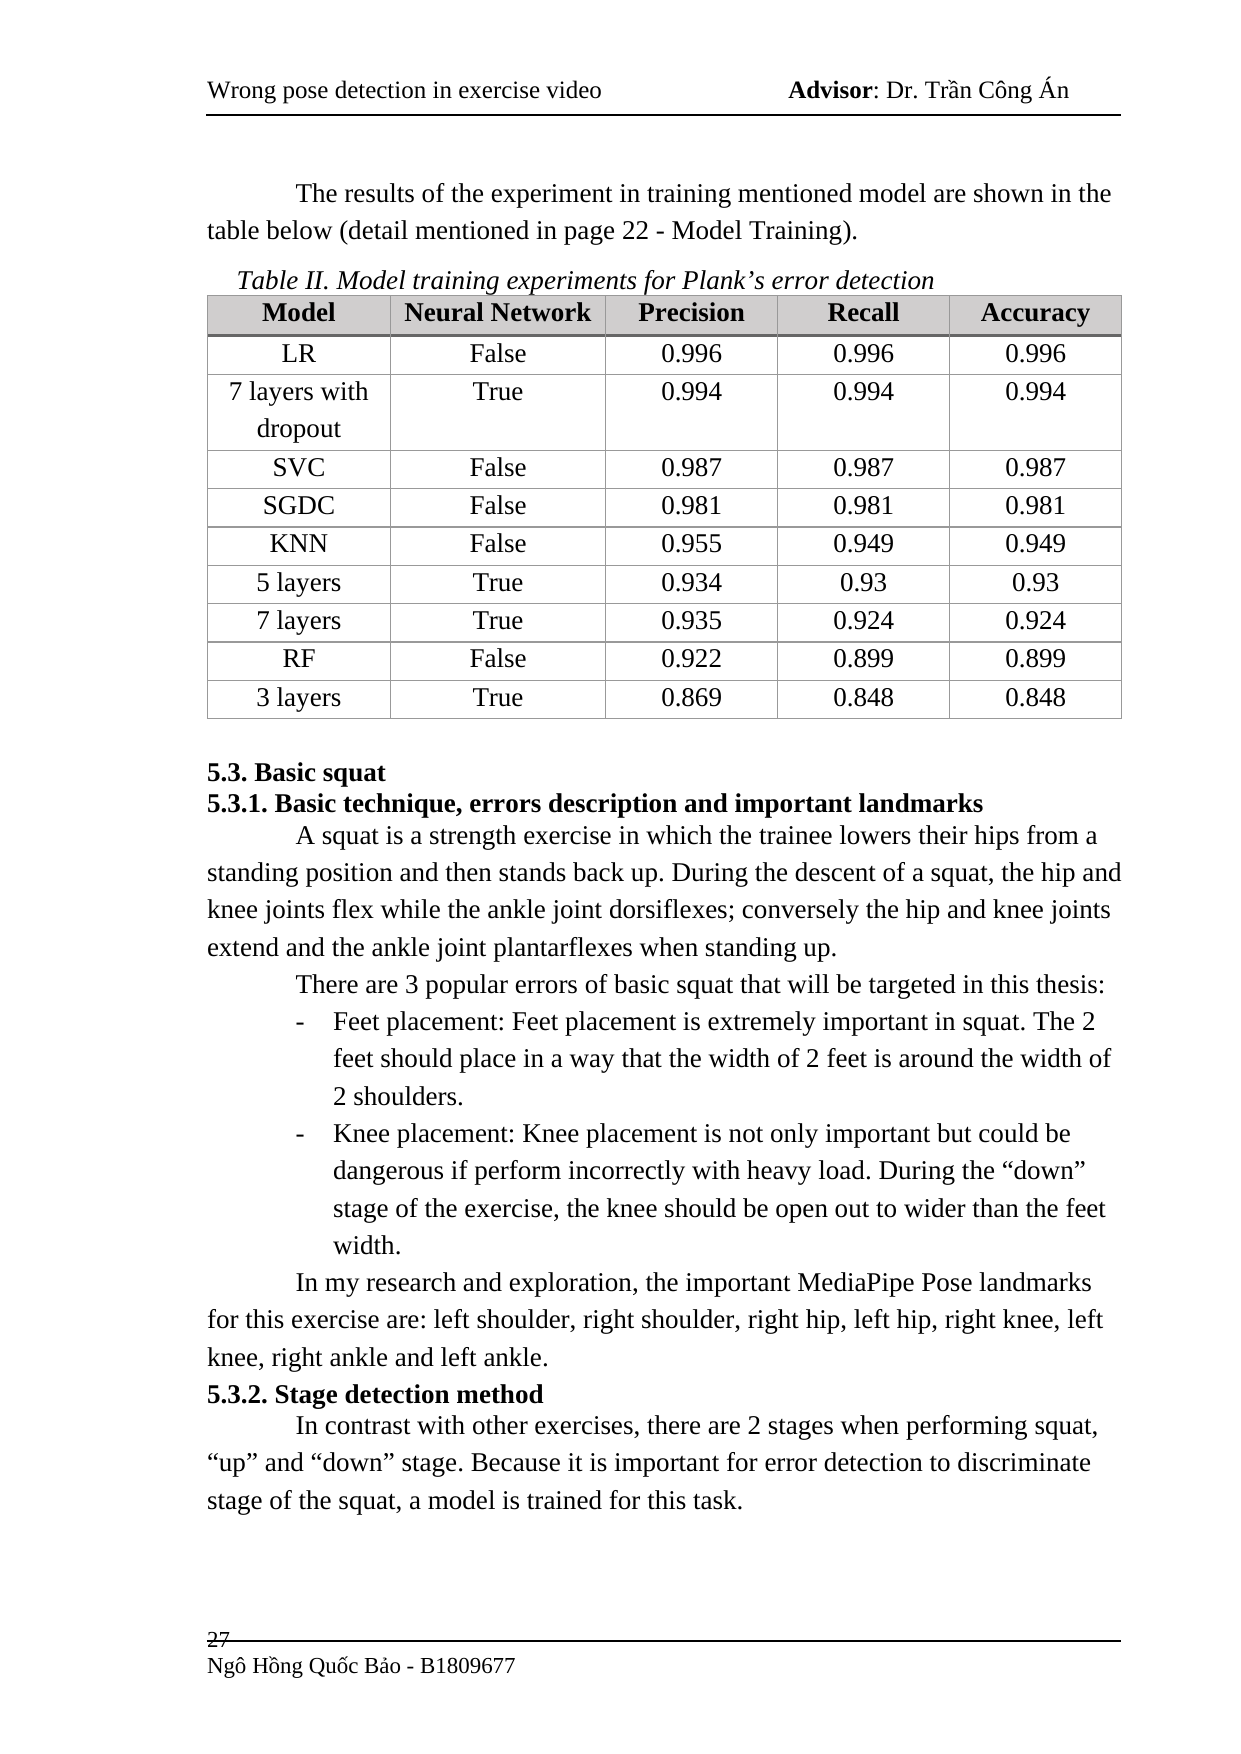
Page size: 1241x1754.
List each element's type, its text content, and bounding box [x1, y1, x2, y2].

table_cell KNN [208, 528, 390, 565]
table_cell False [391, 643, 605, 680]
text Table II. Model training experiments for Plank’s error detection [207, 264, 1122, 295]
table_cell False [391, 489, 605, 526]
table_cell 0.987 [606, 451, 777, 488]
table_cell 7 layers with dropout [208, 375, 390, 450]
table_cell LR [208, 337, 390, 374]
table_cell True [391, 604, 605, 641]
table_cell 7 layers [208, 604, 390, 641]
table_cell True [391, 566, 605, 603]
table_cell 0.922 [606, 643, 777, 680]
table_cell 5 layers [208, 566, 390, 603]
table_cell False [391, 451, 605, 488]
table_cell False [391, 528, 605, 565]
text The results of the experiment in training mentioned model are shown in the table below (detail mentioned in page 22 - Model Training). [207, 177, 1122, 246]
text There are 3 popular errors of basic squat that will be targeted in this thesis: [207, 968, 1122, 999]
table_cell 0.981 [778, 489, 949, 526]
table_cell 0.848 [950, 681, 1121, 718]
table_cell 0.987 [950, 451, 1121, 488]
table_header Precision [606, 296, 777, 334]
list Knee placement: Knee placement is not only important but could be dangerous if perform incorrectly with heavy load. During the “down” stage of the exercise, the knee should be open out to wider than the feet width. [295, 1117, 1122, 1260]
table_cell 0.981 [950, 489, 1121, 526]
text 5.3. Basic squat [207, 756, 1122, 788]
table_cell 0.949 [950, 528, 1121, 565]
text In my research and exploration, the important MediaPipe Pose landmarks for this exercise are: left shoulder, right shoulder, right hip, left hip, right knee, left knee, right ankle and left ankle. [207, 1266, 1122, 1372]
table_cell 0.93 [778, 566, 949, 603]
table_cell False [391, 337, 605, 374]
table_cell 0.924 [778, 604, 949, 641]
table_cell SGDC [208, 489, 390, 526]
table_cell 0.93 [950, 566, 1121, 603]
table_cell 0.996 [778, 337, 949, 374]
table_cell 0.996 [606, 337, 777, 374]
table_cell 0.848 [778, 681, 949, 718]
table_cell 0.949 [778, 528, 949, 565]
table_header Recall [778, 296, 949, 334]
text 5.3.2. Stage detection method [207, 1378, 1122, 1409]
table_cell 0.994 [950, 375, 1121, 450]
table_cell RF [208, 643, 390, 680]
table_cell 0.935 [606, 604, 777, 641]
text A squat is a strength exercise in which the trainee lowers their hips from a standing position and then stands back up. During the descent of a squat, the hip and knee joints flex while the ankle joint dorsiflexes; conversely the hip and knee joints extend and the ankle joint plantarflexes when standing up. [207, 819, 1122, 962]
table_cell 3 layers [208, 681, 390, 718]
text 5.3.1. Basic technique, errors description and important landmarks [207, 788, 1122, 819]
list Feet placement: Feet placement is extremely important in squat. The 2 feet should place in a way that the width of 2 feet is around the width of 2 shoulders. [295, 1005, 1122, 1111]
table_cell 0.924 [950, 604, 1121, 641]
table_cell 0.996 [950, 337, 1121, 374]
table_cell 0.899 [778, 643, 949, 680]
table_cell True [391, 681, 605, 718]
table_cell 0.994 [778, 375, 949, 450]
table_cell 0.955 [606, 528, 777, 565]
text In contrast with other exercises, there are 2 stages when performing squat, “up” and “down” stage. Because it is important for error detection to discriminate stage of the squat, a model is trained for this task. [207, 1409, 1122, 1515]
table_cell SVC [208, 451, 390, 488]
table_header Model [208, 296, 390, 334]
table_header Neural Network [391, 296, 605, 334]
table_cell True [391, 375, 605, 450]
table_header Accuracy [950, 296, 1121, 334]
table_cell 0.994 [606, 375, 777, 450]
table_cell 0.899 [950, 643, 1121, 680]
table_cell 0.981 [606, 489, 777, 526]
table_cell 0.987 [778, 451, 949, 488]
table_cell 0.869 [606, 681, 777, 718]
table_cell 0.934 [606, 566, 777, 603]
